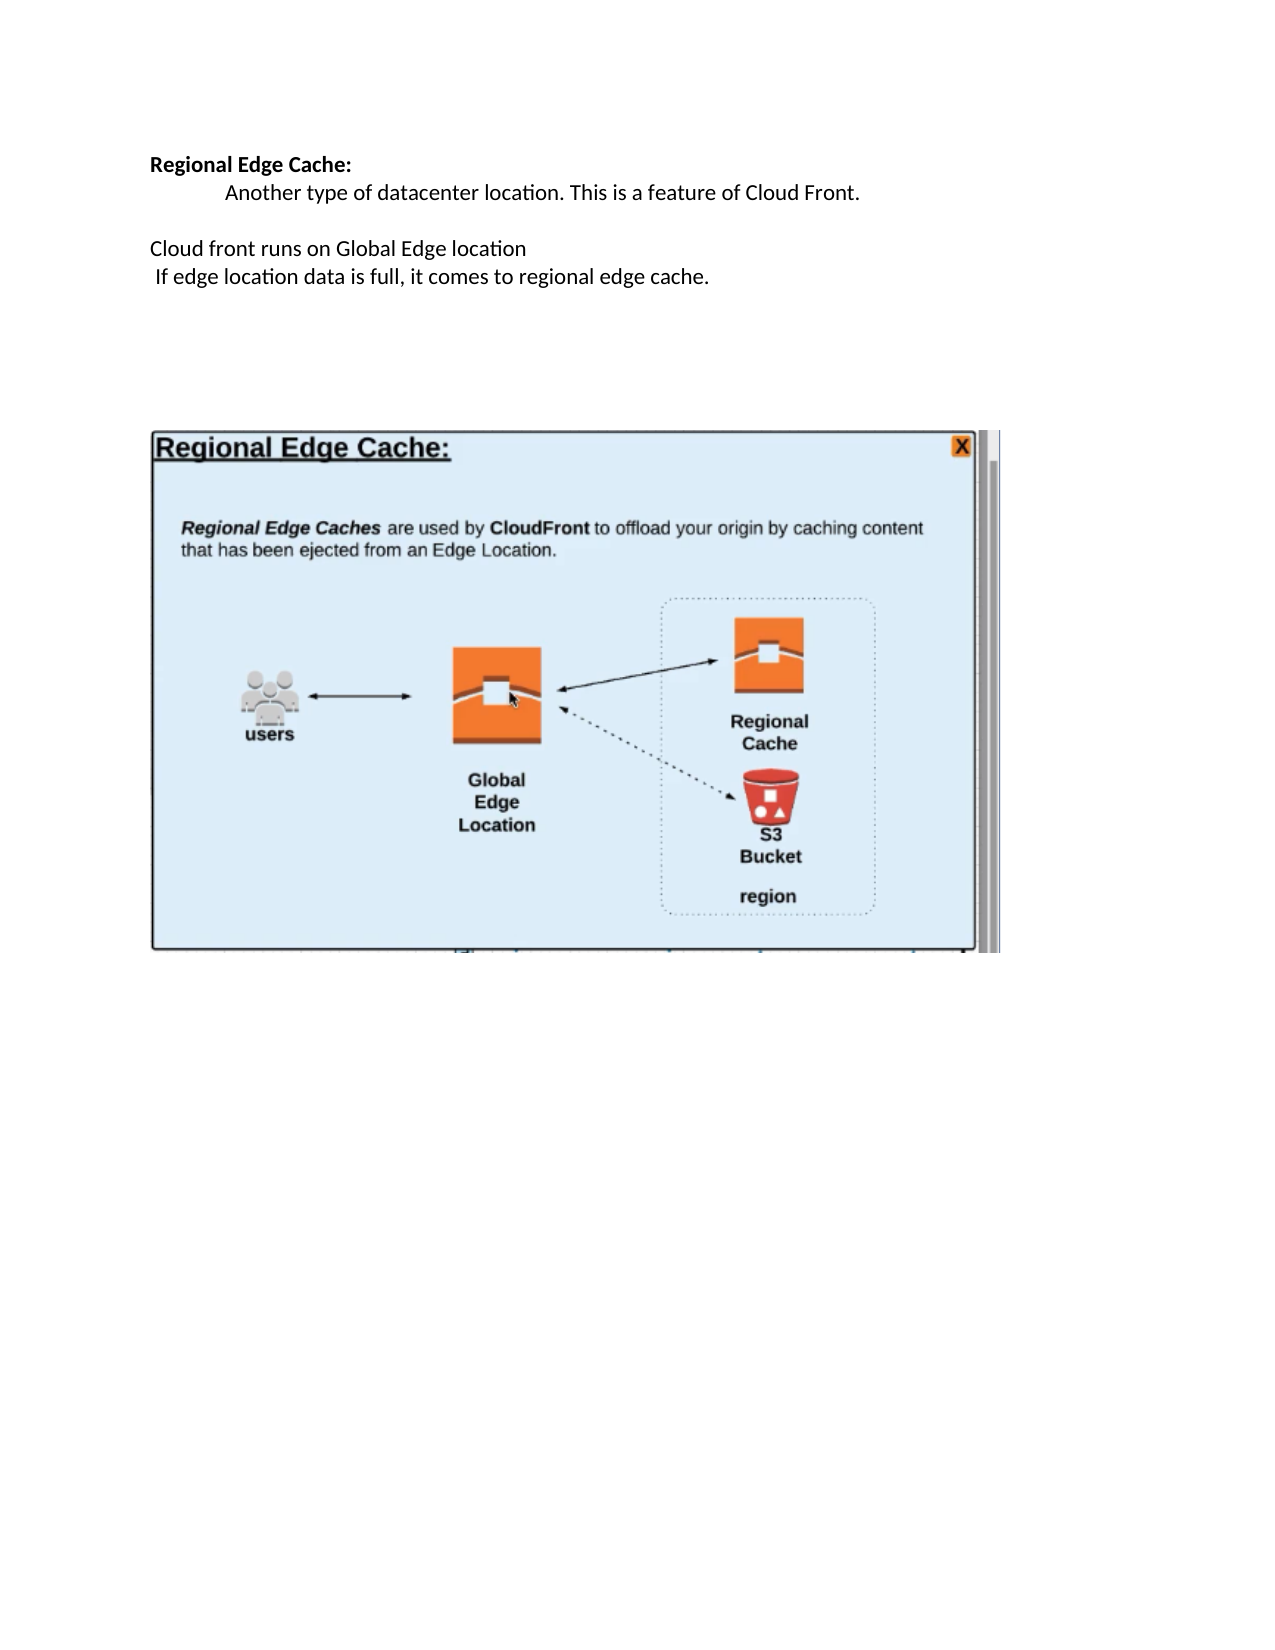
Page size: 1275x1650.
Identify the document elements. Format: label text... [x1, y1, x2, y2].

text Another type of datacenter location. This is a feature of Cloud Front. [150, 178, 1125, 206]
text Regional Edge Cache: [150, 150, 1125, 178]
picture [150, 430, 1001, 953]
text If edge location data is full, it comes to regional edge cache. [150, 262, 1125, 290]
text Cloud front runs on Global Edge location [150, 234, 1125, 262]
